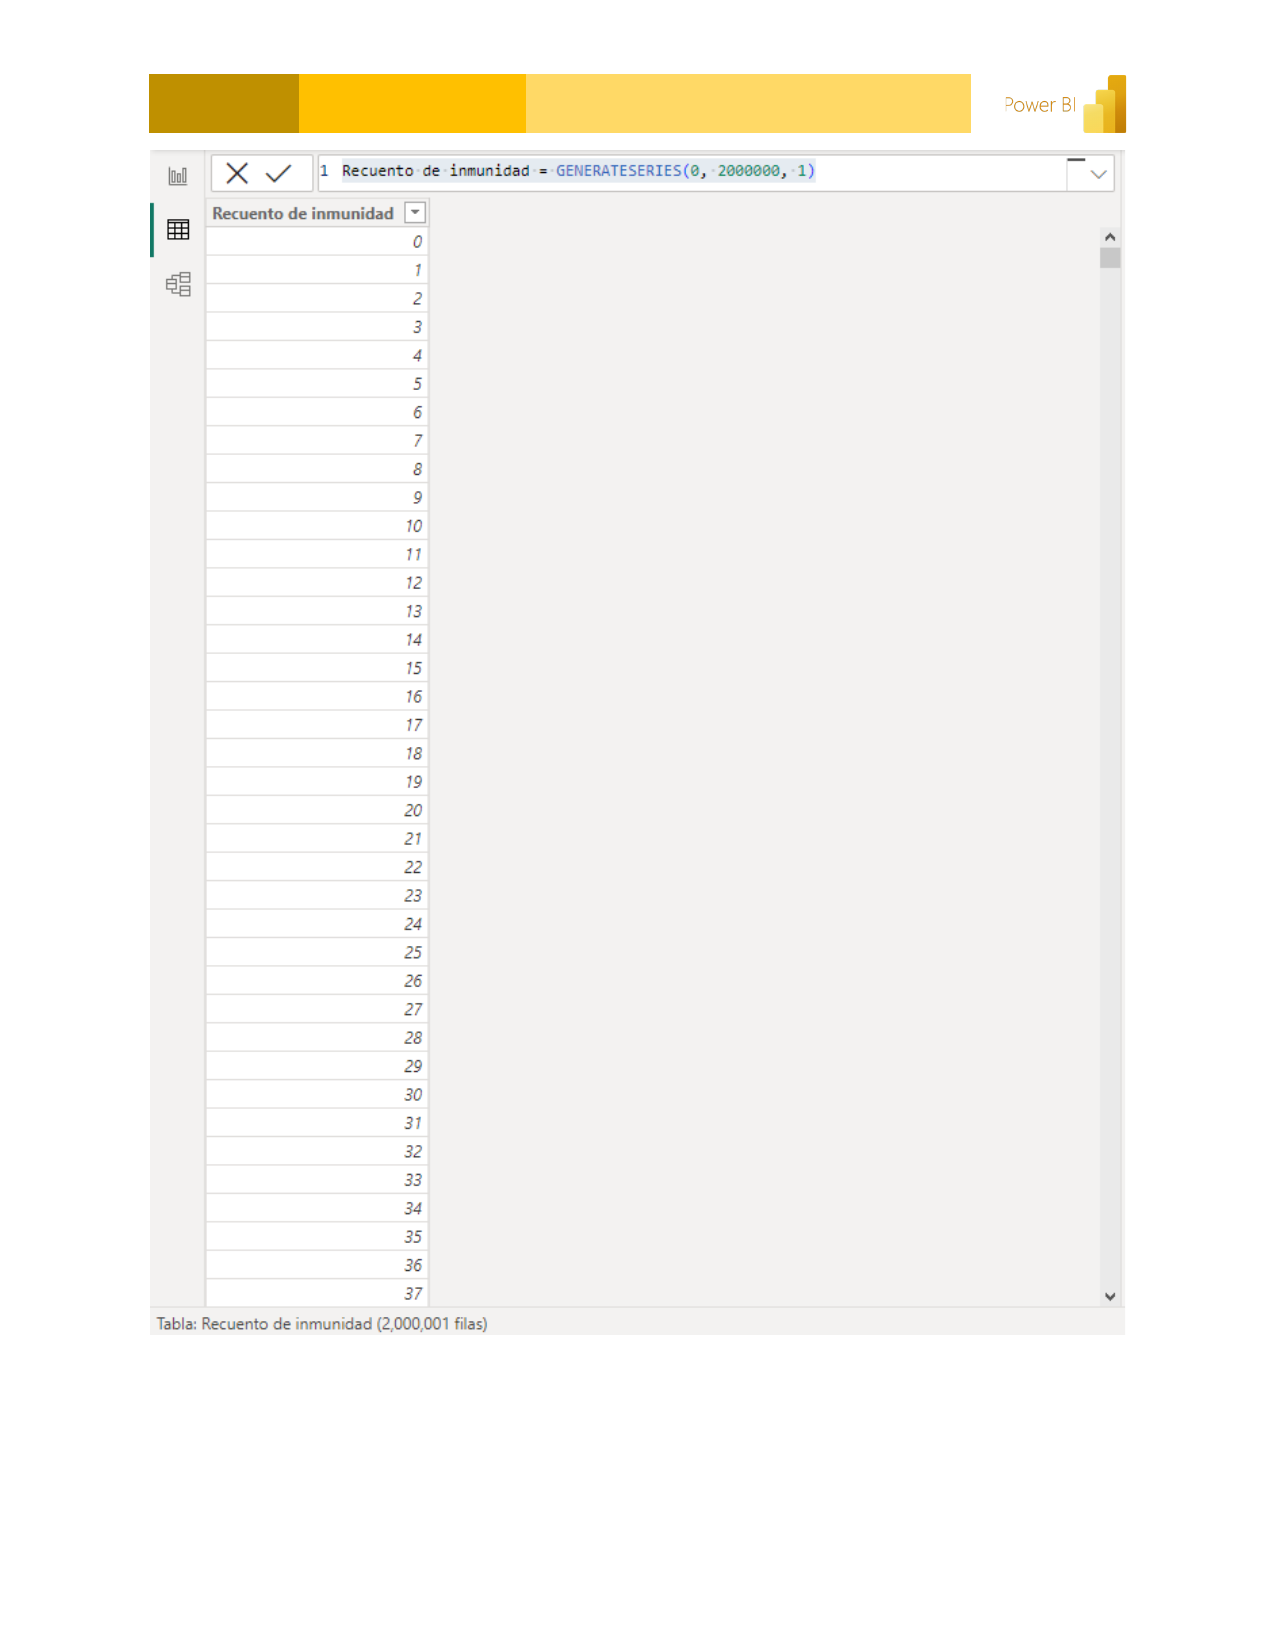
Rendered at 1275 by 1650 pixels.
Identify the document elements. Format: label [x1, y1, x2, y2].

picture [150, 150, 1125, 1335]
picture [1005, 75, 1127, 133]
